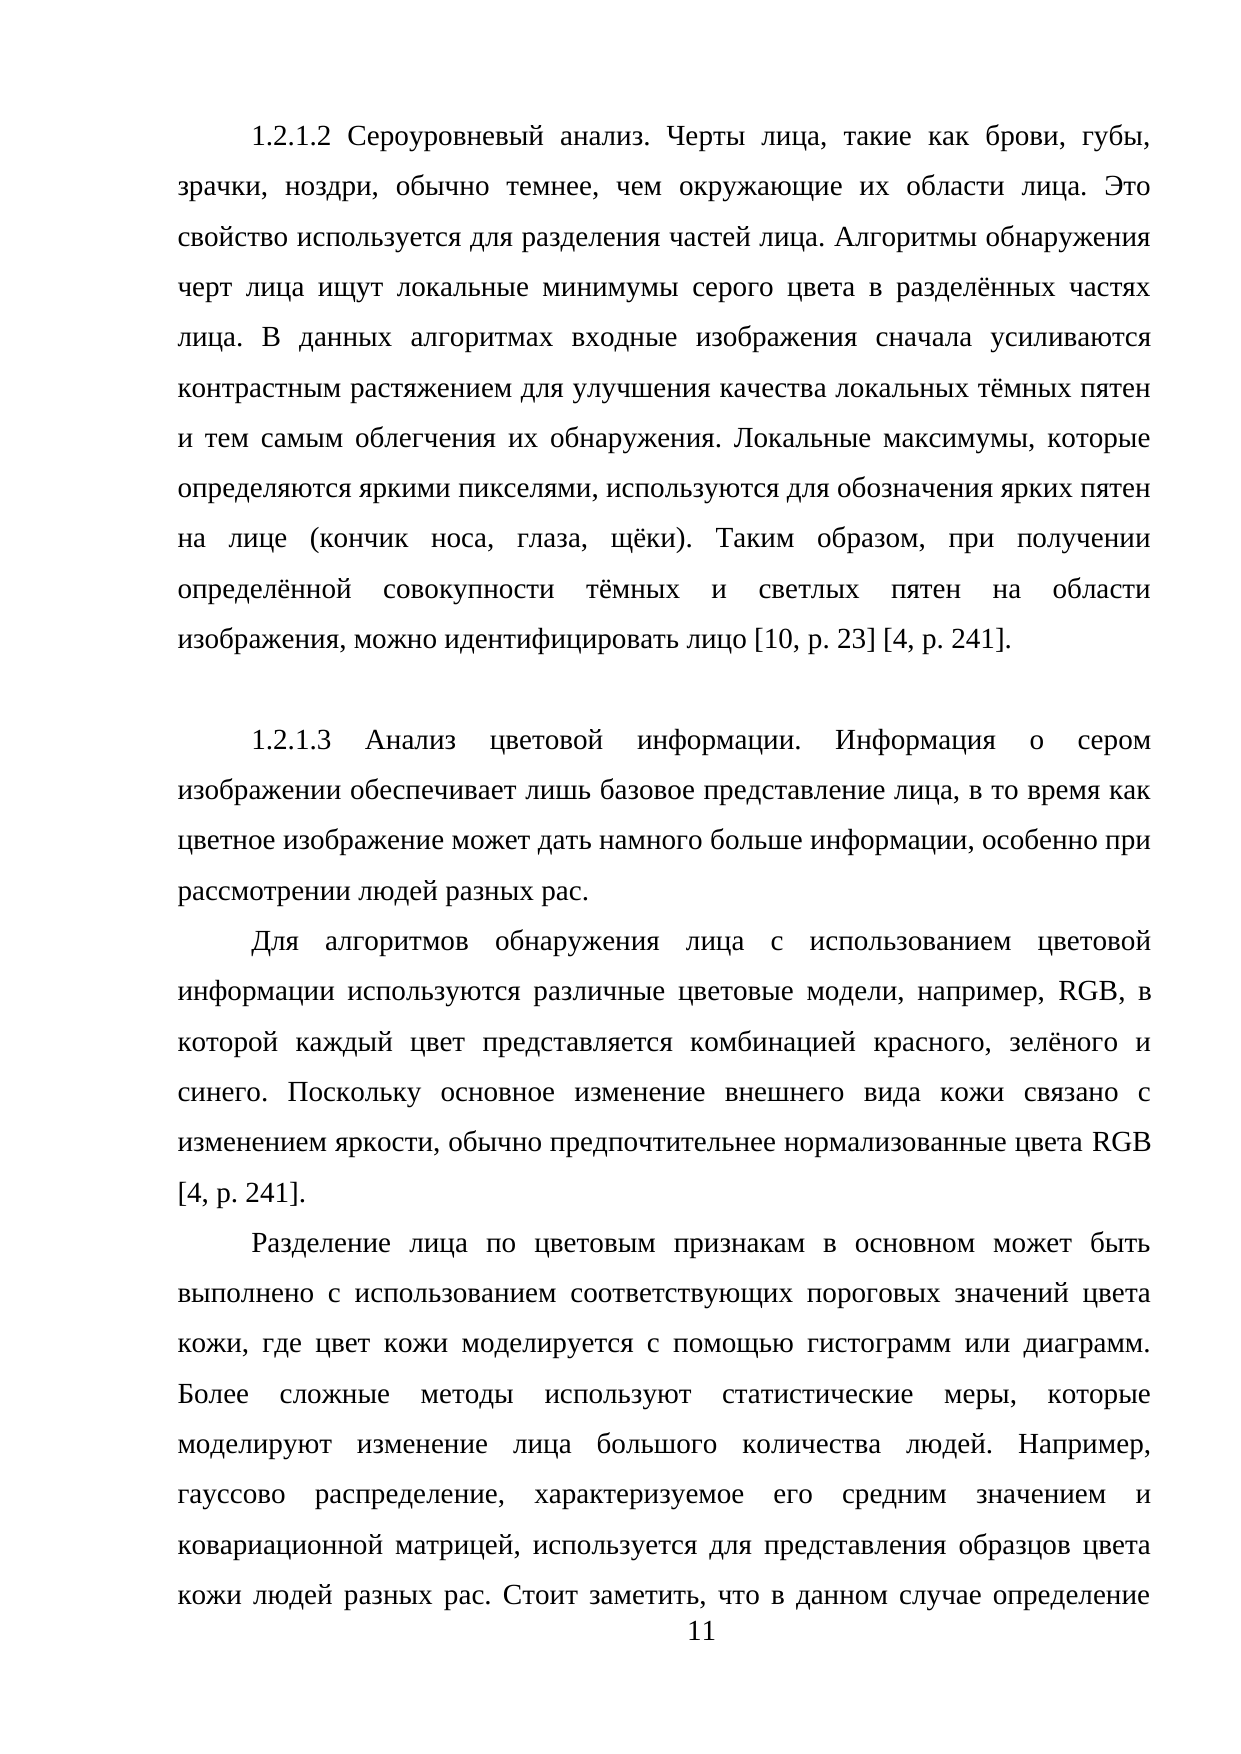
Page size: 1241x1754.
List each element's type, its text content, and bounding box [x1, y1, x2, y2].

text 1.2.1.3 Анализ цветовой информации. Информация о сером изображении обеспечивает лишь базовое представление лица, в то время как цветное изображение может дать намного больше информации, особенно при рассмотрении людей разных рас. [177, 722, 1152, 906]
text 1.2.1.2 Сероуровневый анализ. Черты лица, такие как брови, губы, зрачки, ноздри, обычно темнее, чем окружающие их области лица. Это свойство используется для разделения частей лица. Алгоритмы обнаружения черт лица ищут локальные минимумы серого цвета в разделённых частях лица. В данных алгоритмах входные изображения сначала усиливаются контрастным растяжением для улучшения качества локальных тёмных пятен и тем самым облегчения их обнаружения. Локальные максимумы, которые определяются яркими пикселями, используются для обозначения ярких пятен на лице (кончик носа, глаза, щёки). Таким образом, при получении определённой совокупности тёмных и светлых пятен на области изображения, можно идентифицировать лицо [10, p. 23] [4, p. 241]. [177, 118, 1152, 655]
text Для алгоритмов обнаружения лица с использованием цветовой информации используются различные цветовые модели, например, RGB, в которой каждый цвет представляется комбинацией красного, зелёного и синего. Поскольку основное изменение внешнего вида кожи связано с изменением яркости, обычно предпочтительнее нормализованные цвета RGB [4, p. 241]. [177, 923, 1152, 1208]
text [177, 1225, 1152, 1611]
